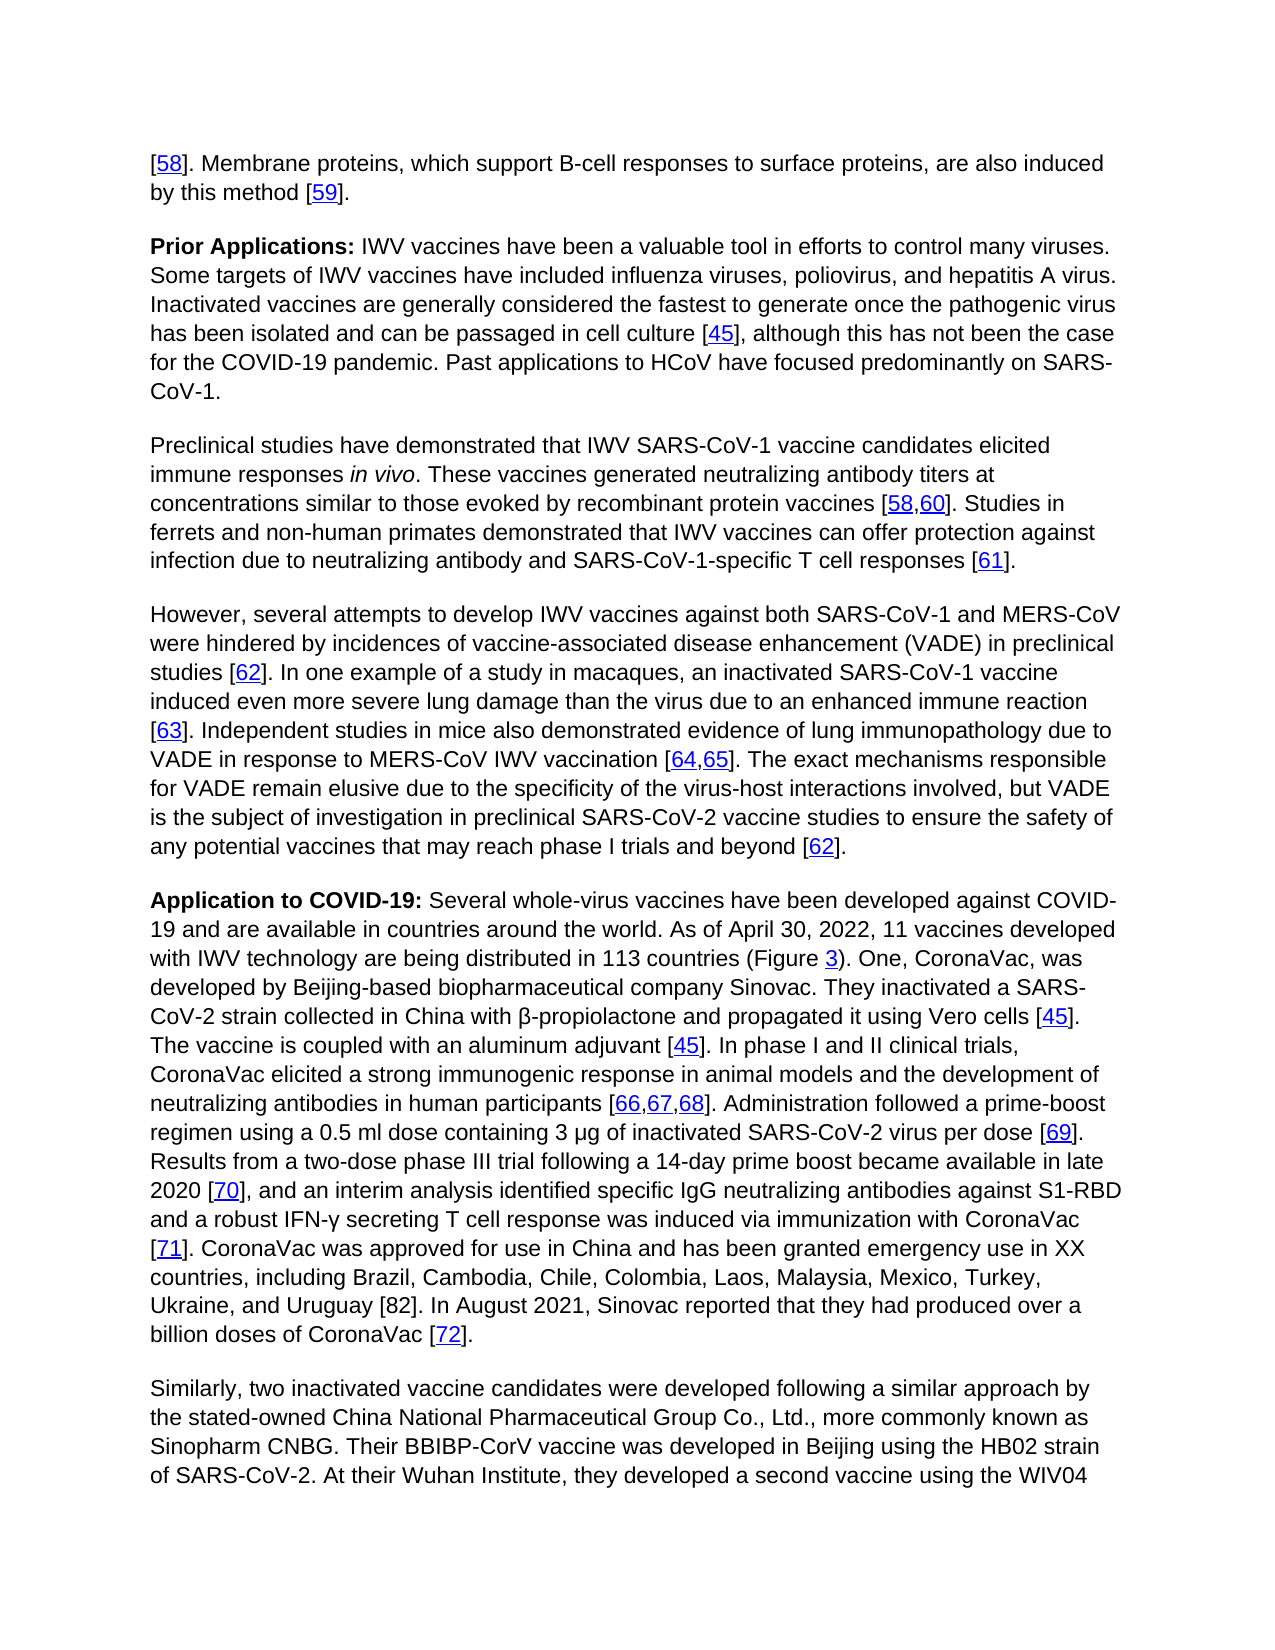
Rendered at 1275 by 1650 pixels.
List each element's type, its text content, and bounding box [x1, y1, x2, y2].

text Preclinical studies have demonstrated that IWV SARS-CoV-1 vaccine candidates elicited immune responses in vivo. These vaccines generated neutralizing antibody titers at concentrations similar to those evoked by recombinant protein vaccines [58,60]. Studies in ferrets and non-human primates demonstrated that IWV vaccines can offer protection against infection due to neutralizing antibody and SARS-CoV-1-specific T cell responses [61]. [150, 432, 1125, 574]
text Application to COVID-19: Several whole-virus vaccines have been developed against COVID-19 and are available in countries around the world. As of April 30, 2022, 11 vaccines developed with IWV technology are being distributed in 113 countries (Figure 3). One, CoronaVac, was developed by Beijing-based biopharmaceutical company Sinovac. They inactivated a SARS-CoV-2 strain collected in China with β-propiolactone and propagated it using Vero cells [45]. The vaccine is coupled with an aluminum adjuvant [45]. In phase I and II clinical trials, CoronaVac elicited a strong immunogenic response in animal models and the development of neutralizing antibodies in human participants [66,67,68]. Administration followed a prime-boost regimen using a 0.5 ml dose containing 3 μg of inactivated SARS-CoV-2 virus per dose [69]. Results from a two-dose phase III trial following a 14-day prime boost became available in late 2020 [70], and an interim analysis identified specific IgG neutralizing antibodies against S1-RBD and a robust IFN-γ secreting T cell response was induced via immunization with CoronaVac [71]. CoronaVac was approved for use in China and has been granted emergency use in XX countries, including Brazil, Cambodia, Chile, Colombia, Laos, Malaysia, Mexico, Turkey, Ukraine, and Uruguay [82]. In August 2021, Sinovac reported that they had produced over a billion doses of CoronaVac [72]. [150, 887, 1125, 1348]
text However, several attempts to develop IWV vaccines against both SARS-CoV-1 and MERS-CoV were hindered by incidences of vaccine-associated disease enhancement (VADE) in preclinical studies [62]. In one example of a study in macaques, an inactivated SARS-CoV-1 vaccine induced even more severe lung damage than the virus due to an enhanced immune reaction [63]. Independent studies in mice also demonstrated evidence of lung immunopathology due to VADE in response to MERS-CoV IWV vaccination [64,65]. The exact mechanisms responsible for VADE remain elusive due to the specificity of the virus-host interactions involved, but VADE is the subject of investigation in preclinical SARS-CoV-2 vaccine studies to ensure the safety of any potential vaccines that may reach phase I trials and beyond [62]. [150, 601, 1125, 859]
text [150, 1375, 1125, 1489]
text Prior Applications: IWV vaccines have been a valuable tool in efforts to control many viruses. Some targets of IWV vaccines have included influenza viruses, poliovirus, and hepatitis A virus. Inactivated vaccines are generally considered the fastest to generate once the pathogenic virus has been isolated and can be passaged in cell culture [45], although this has not been the case for the COVID-19 pandemic. Past applications to HCoV have focused predominantly on SARS-CoV-1. [150, 233, 1125, 404]
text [150, 150, 1125, 205]
